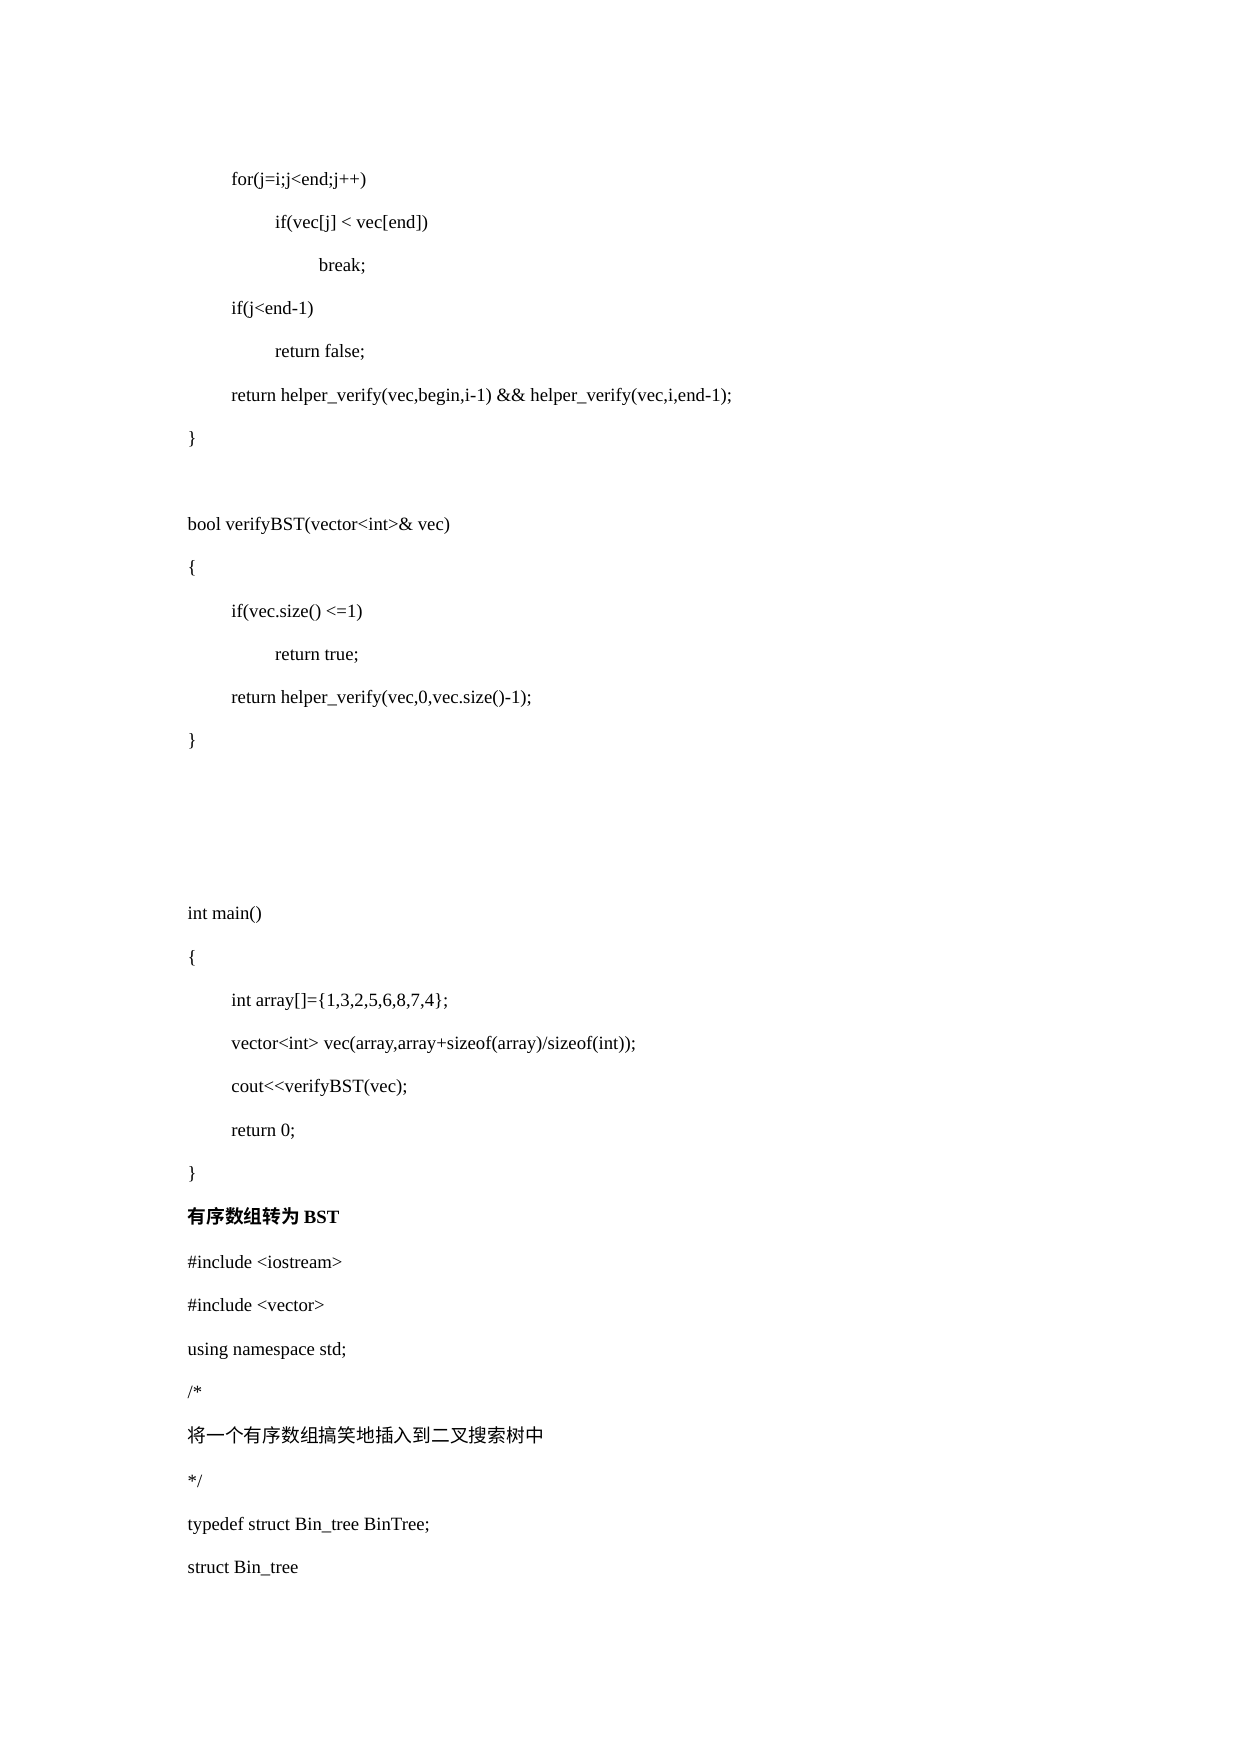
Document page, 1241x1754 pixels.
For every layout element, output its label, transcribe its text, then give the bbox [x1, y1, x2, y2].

text return 0; [187, 1113, 1053, 1146]
text { [187, 551, 1053, 583]
text */ [187, 1464, 1053, 1497]
subtitle 有序数组转为BST [187, 1199, 1053, 1232]
text int main() [187, 897, 1053, 929]
text if(j<end-1) [187, 292, 1053, 324]
text using namespace std; [187, 1332, 1053, 1364]
text vector<int> vec(array,array+sizeof(array)/sizeof(int)); [187, 1027, 1053, 1059]
text int array[]={1,3,2,5,6,8,7,4}; [187, 983, 1053, 1016]
text if(vec[j] < vec[end]) [187, 205, 1053, 238]
text return helper_verify(vec,0,vec.size()-1); [187, 681, 1053, 713]
text } [187, 724, 1053, 756]
text } [187, 421, 1053, 454]
text typedef struct Bin_tree BinTree; [187, 1508, 1053, 1540]
text if(vec.size() <=1) [187, 594, 1053, 627]
text return false; [187, 335, 1053, 367]
text bool verifyBST(vector<int>& vec) [187, 508, 1053, 540]
text 将一个有序数组搞笑地插入到二叉搜索树中 [187, 1418, 1053, 1451]
text struct Bin_tree [187, 1551, 1053, 1583]
text return helper_verify(vec,begin,i-1) && helper_verify(vec,i,end-1); [187, 378, 1053, 411]
text break; [187, 248, 1053, 281]
text #include <vector> [187, 1289, 1053, 1321]
text for(j=i;j<end;j++) [187, 162, 1053, 194]
text { [187, 940, 1053, 973]
text return true; [187, 637, 1053, 670]
text cout<<verifyBST(vec); [187, 1070, 1053, 1102]
text } [187, 1156, 1053, 1189]
text #include <iostream> [187, 1246, 1053, 1278]
text /* [187, 1375, 1053, 1408]
